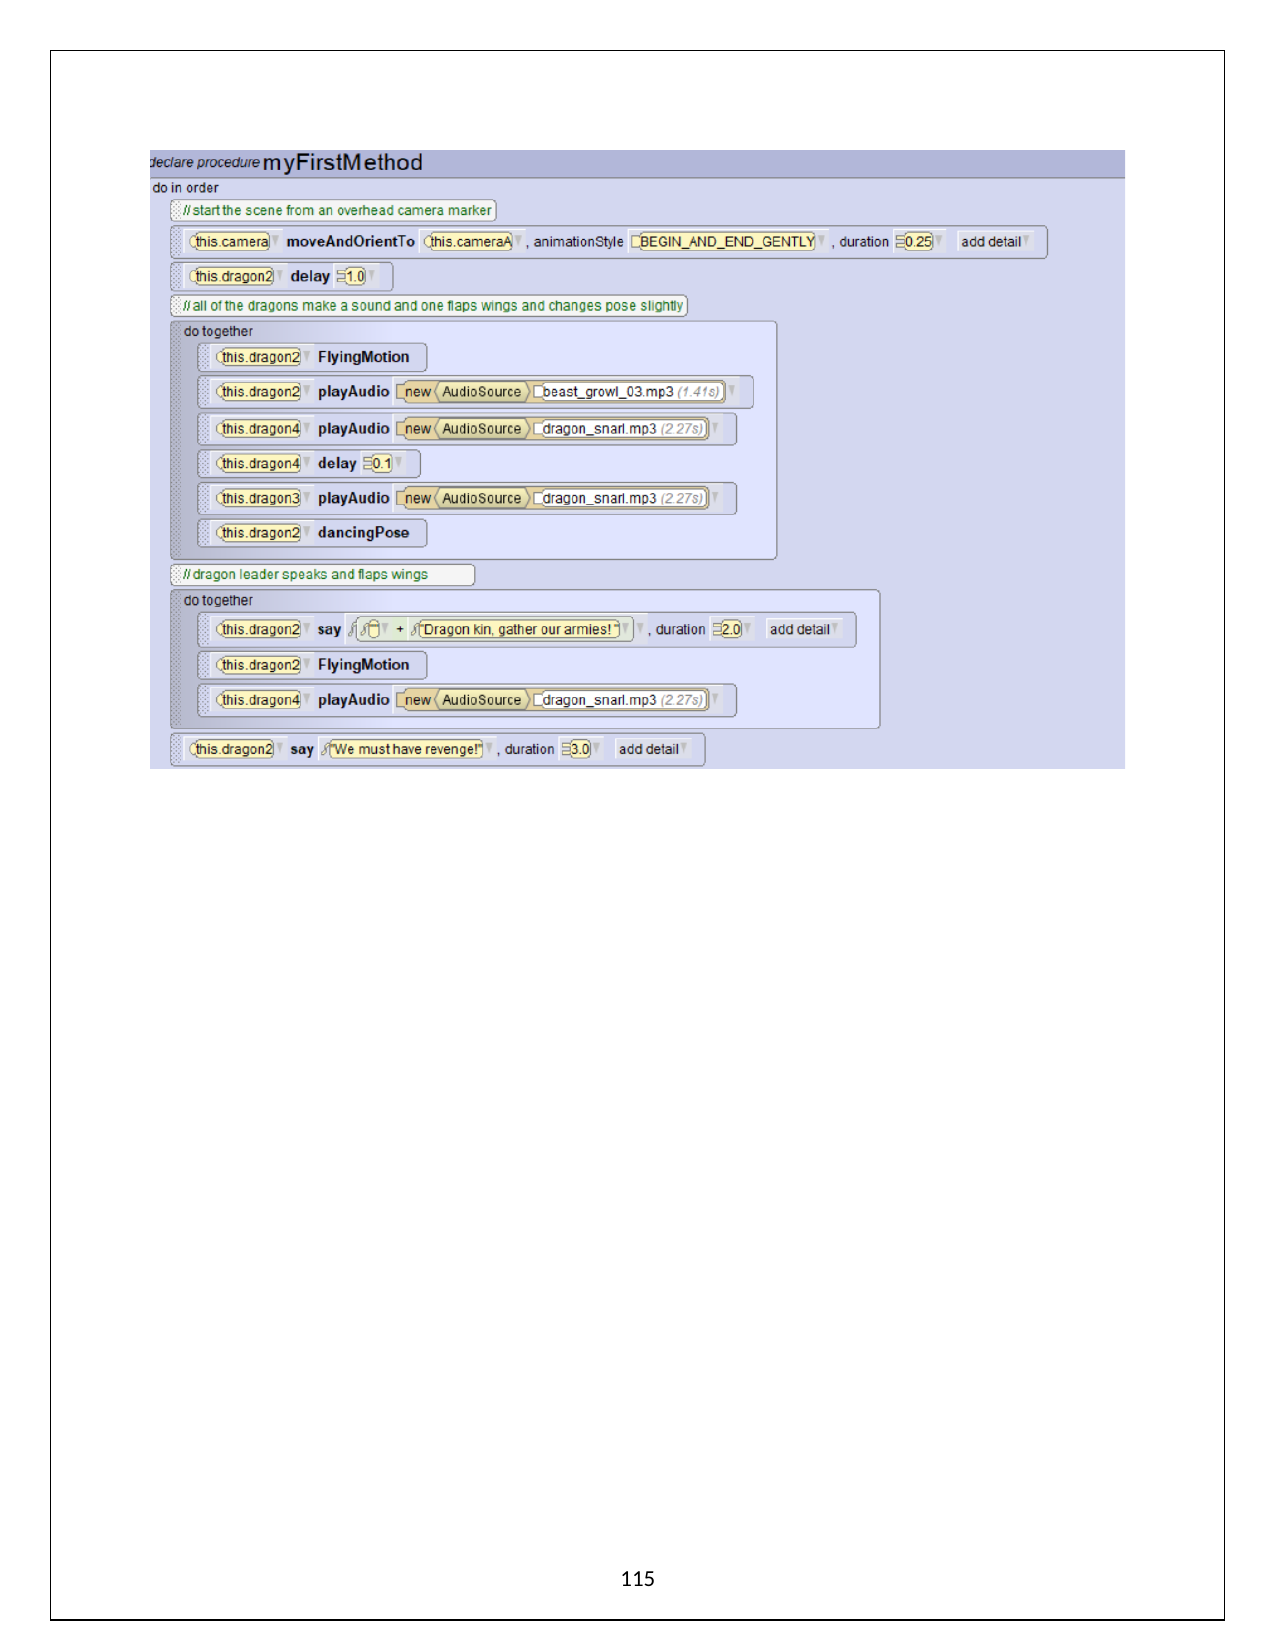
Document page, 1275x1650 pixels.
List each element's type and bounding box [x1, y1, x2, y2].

picture [150, 150, 1125, 769]
